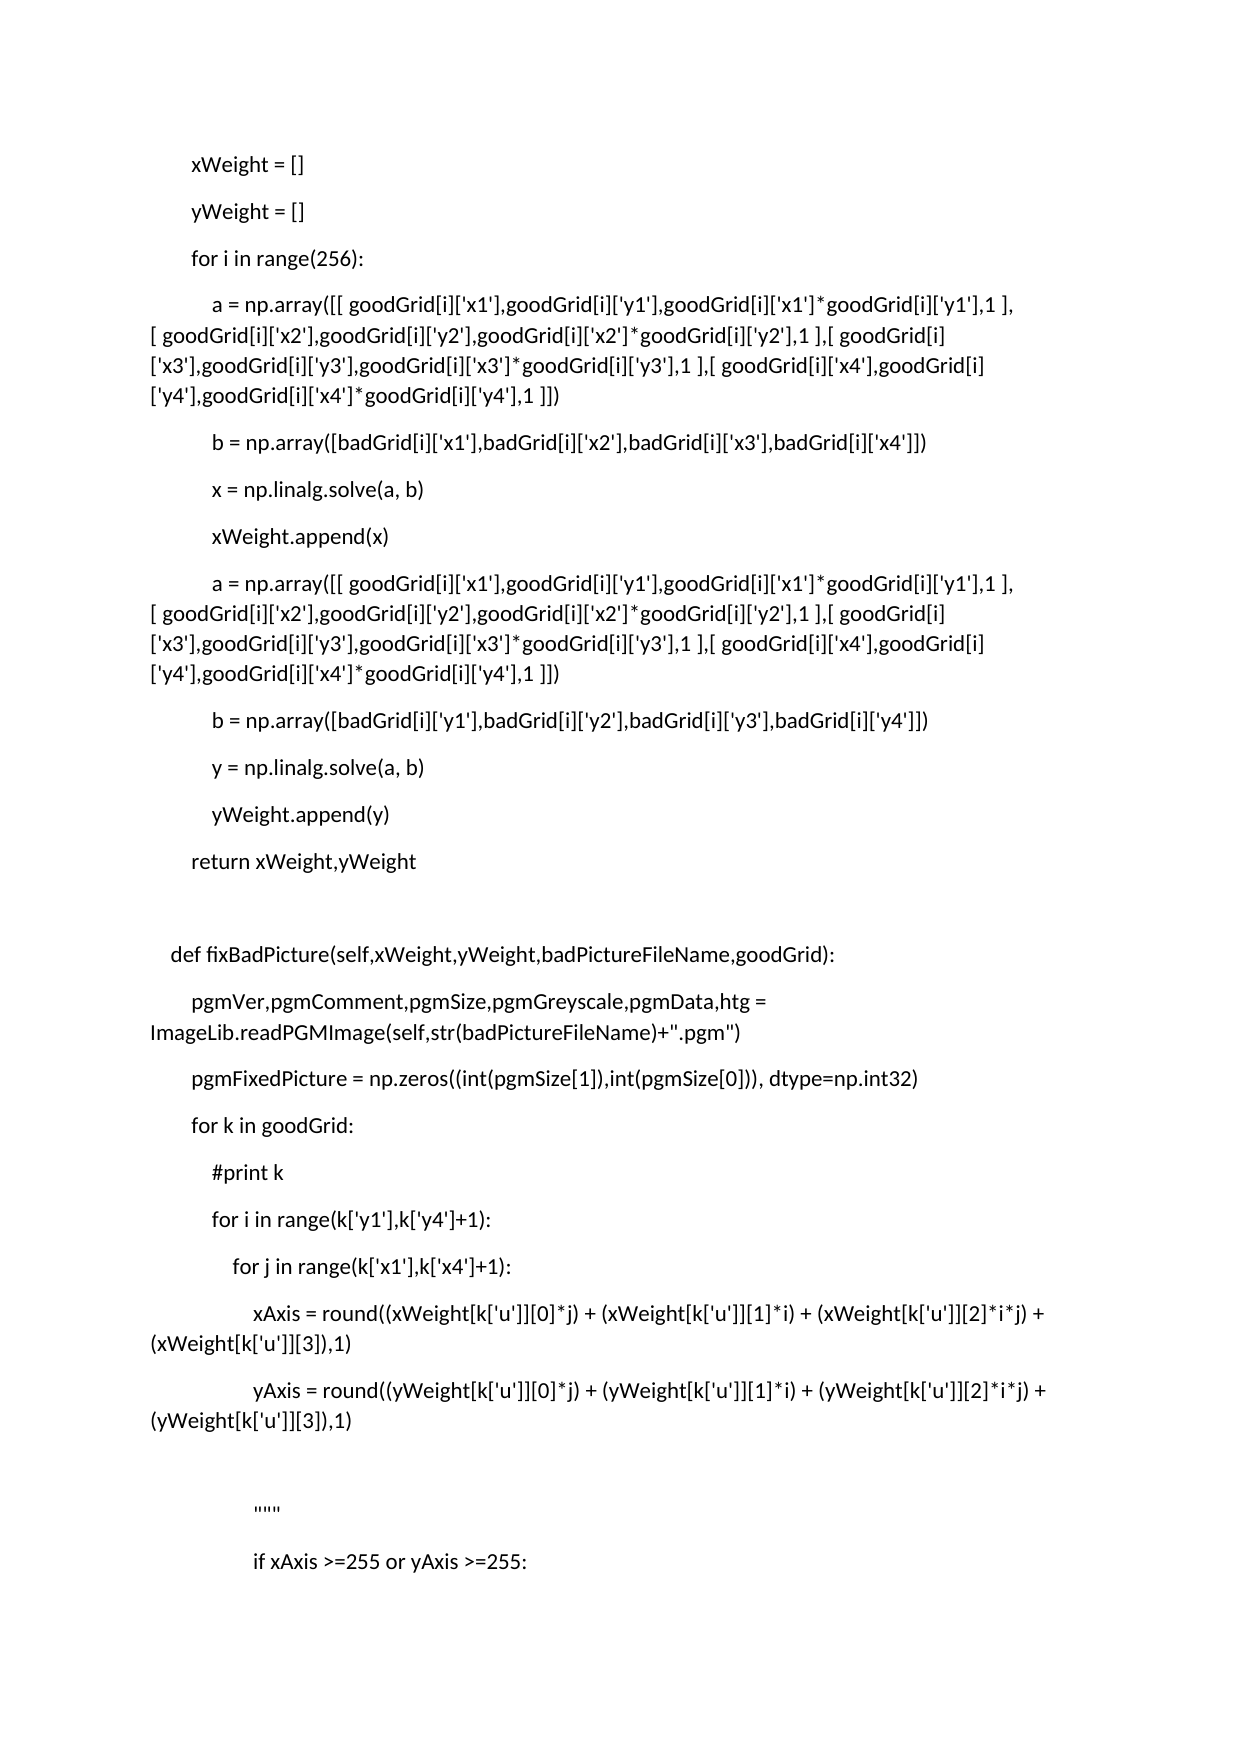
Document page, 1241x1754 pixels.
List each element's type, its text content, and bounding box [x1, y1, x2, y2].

text x = np.linalg.solve(a, b) [150, 475, 1090, 503]
text for j in range(k['x1'],k['x4']+1): [150, 1252, 1090, 1280]
text y = np.linalg.solve(a, b) [150, 753, 1090, 781]
text yWeight = [] [150, 197, 1090, 225]
text yAxis = round((yWeight[k['u']][0]*j) + (yWeight[k['u']][1]*i) + (yWeight[k['u']][2]*i*j) + (yWeight[k['u']][3]),1) [150, 1376, 1090, 1434]
text xWeight.append(x) [150, 522, 1090, 550]
text xWeight = [] [150, 150, 1090, 178]
text b = np.array([badGrid[i]['x1'],badGrid[i]['x2'],badGrid[i]['x3'],badGrid[i]['x4']]) [150, 428, 1090, 456]
text for k in goodGrid: [150, 1111, 1090, 1139]
text a = np.array([[ goodGrid[i]['x1'],goodGrid[i]['y1'],goodGrid[i]['x1']*goodGrid[i]['y1'],1 ],[ goodGrid[i]['x2'],goodGrid[i]['y2'],goodGrid[i]['x2']*goodGrid[i]['y2'],1 ],[ goodGrid[i]['x3'],goodGrid[i]['y3'],goodGrid[i]['x3']*goodGrid[i]['y3'],1 ],[ goodGrid[i]['x4'],goodGrid[i]['y4'],goodGrid[i]['x4']*goodGrid[i]['y4'],1 ]]) [150, 569, 1090, 687]
text for i in range(k['y1'],k['y4']+1): [150, 1205, 1090, 1233]
text if xAxis >=255 or yAxis >=255: [150, 1547, 1090, 1575]
text def fixBadPicture(self,xWeight,yWeight,badPictureFileName,goodGrid): [150, 941, 1090, 969]
text #print k [150, 1158, 1090, 1186]
text pgmFixedPicture = np.zeros((int(pgmSize[1]),int(pgmSize[0])), dtype=np.int32) [150, 1064, 1090, 1093]
text pgmVer,pgmComment,pgmSize,pgmGreyscale,pgmData,htg = ImageLib.readPGMImage(self,str(badPictureFileName)+".pgm") [150, 987, 1090, 1046]
text b = np.array([badGrid[i]['y1'],badGrid[i]['y2'],badGrid[i]['y3'],badGrid[i]['y4']]) [150, 706, 1090, 734]
text for i in range(256): [150, 244, 1090, 272]
text yWeight.append(y) [150, 800, 1090, 828]
text a = np.array([[ goodGrid[i]['x1'],goodGrid[i]['y1'],goodGrid[i]['x1']*goodGrid[i]['y1'],1 ],[ goodGrid[i]['x2'],goodGrid[i]['y2'],goodGrid[i]['x2']*goodGrid[i]['y2'],1 ],[ goodGrid[i]['x3'],goodGrid[i]['y3'],goodGrid[i]['x3']*goodGrid[i]['y3'],1 ],[ goodGrid[i]['x4'],goodGrid[i]['y4'],goodGrid[i]['x4']*goodGrid[i]['y4'],1 ]]) [150, 291, 1090, 409]
text return xWeight,yWeight [150, 847, 1090, 875]
text """ [150, 1500, 1090, 1528]
text xAxis = round((xWeight[k['u']][0]*j) + (xWeight[k['u']][1]*i) + (xWeight[k['u']][2]*i*j) + (xWeight[k['u']][3]),1) [150, 1299, 1090, 1357]
